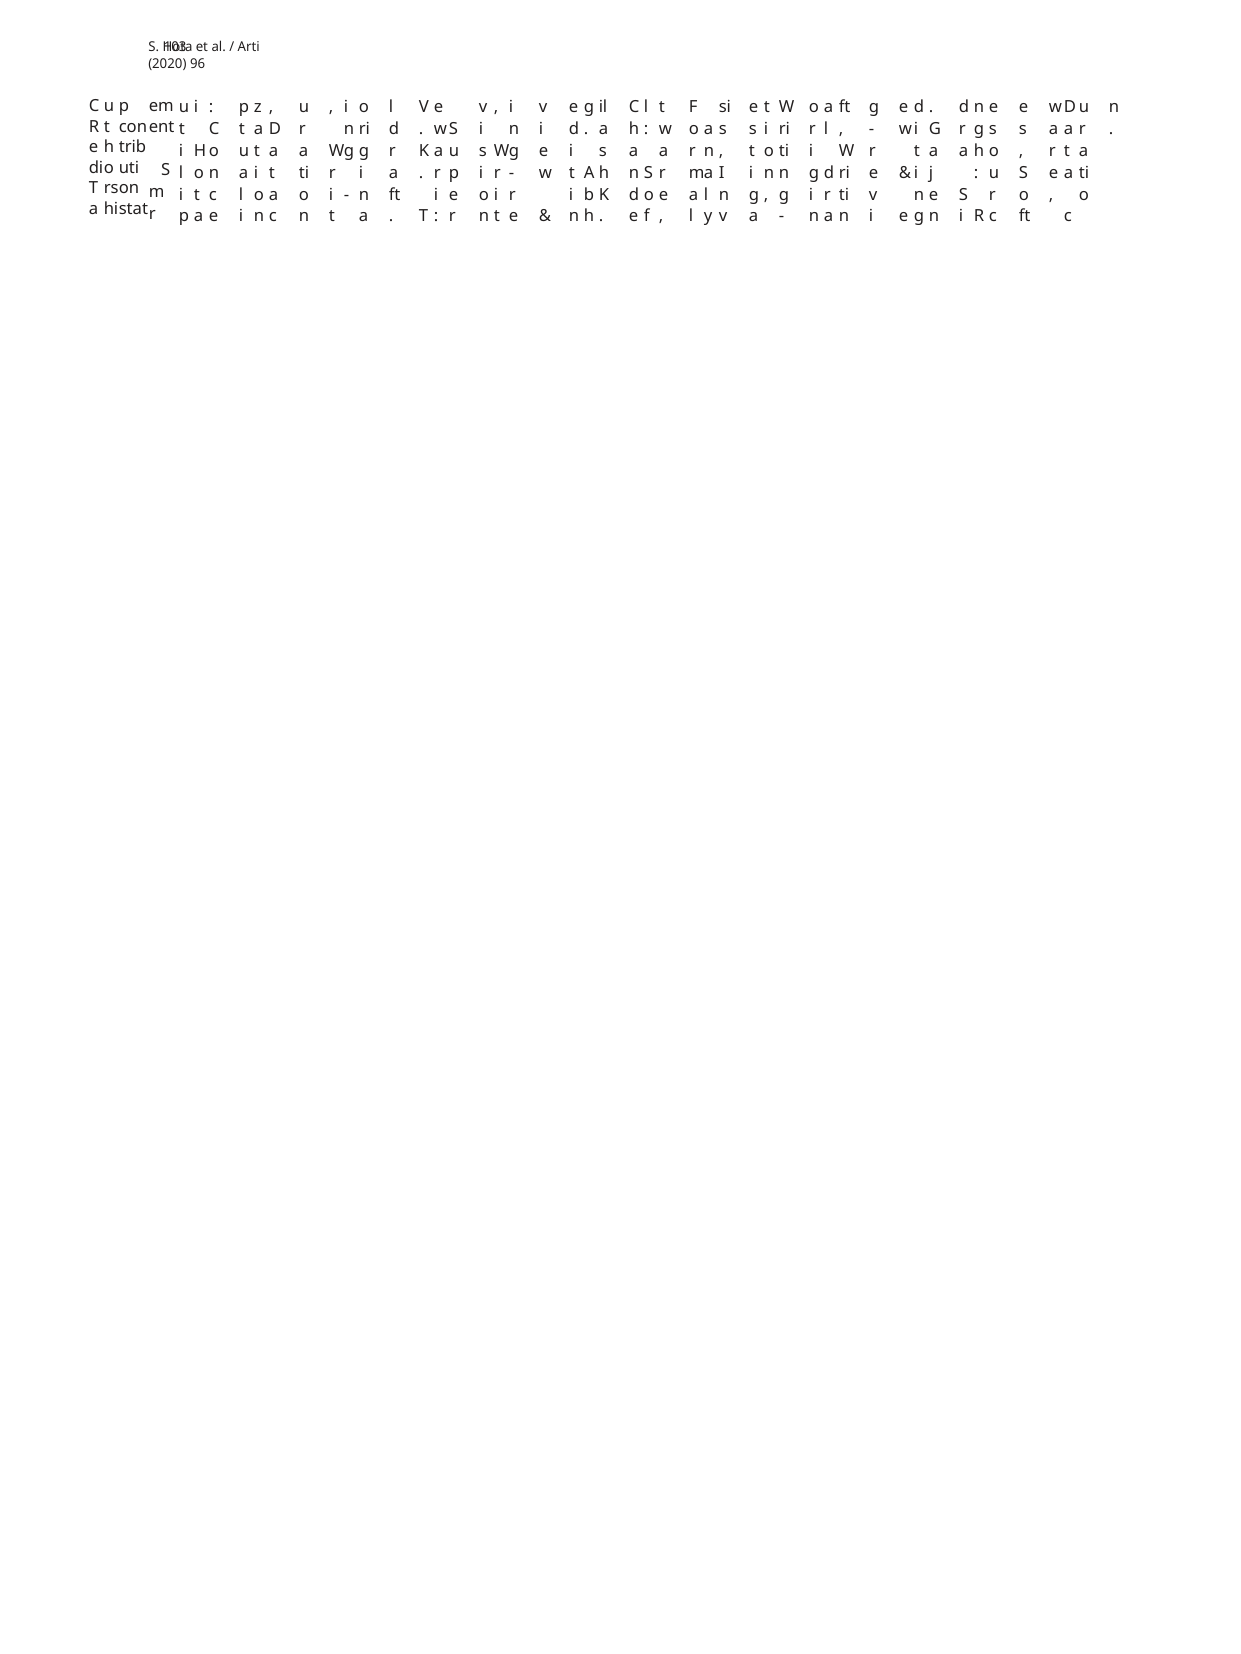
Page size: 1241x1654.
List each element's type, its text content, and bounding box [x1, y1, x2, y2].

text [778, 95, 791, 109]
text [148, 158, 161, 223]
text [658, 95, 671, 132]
text CRediT authorship contribution statement [88, 95, 178, 219]
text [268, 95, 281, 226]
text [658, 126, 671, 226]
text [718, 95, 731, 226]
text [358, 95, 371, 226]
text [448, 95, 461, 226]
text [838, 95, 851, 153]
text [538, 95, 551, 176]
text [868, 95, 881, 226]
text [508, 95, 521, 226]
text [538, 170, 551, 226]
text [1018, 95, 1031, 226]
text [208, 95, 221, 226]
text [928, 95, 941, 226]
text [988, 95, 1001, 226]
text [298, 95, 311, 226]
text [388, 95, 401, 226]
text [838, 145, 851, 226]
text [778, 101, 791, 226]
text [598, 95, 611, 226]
